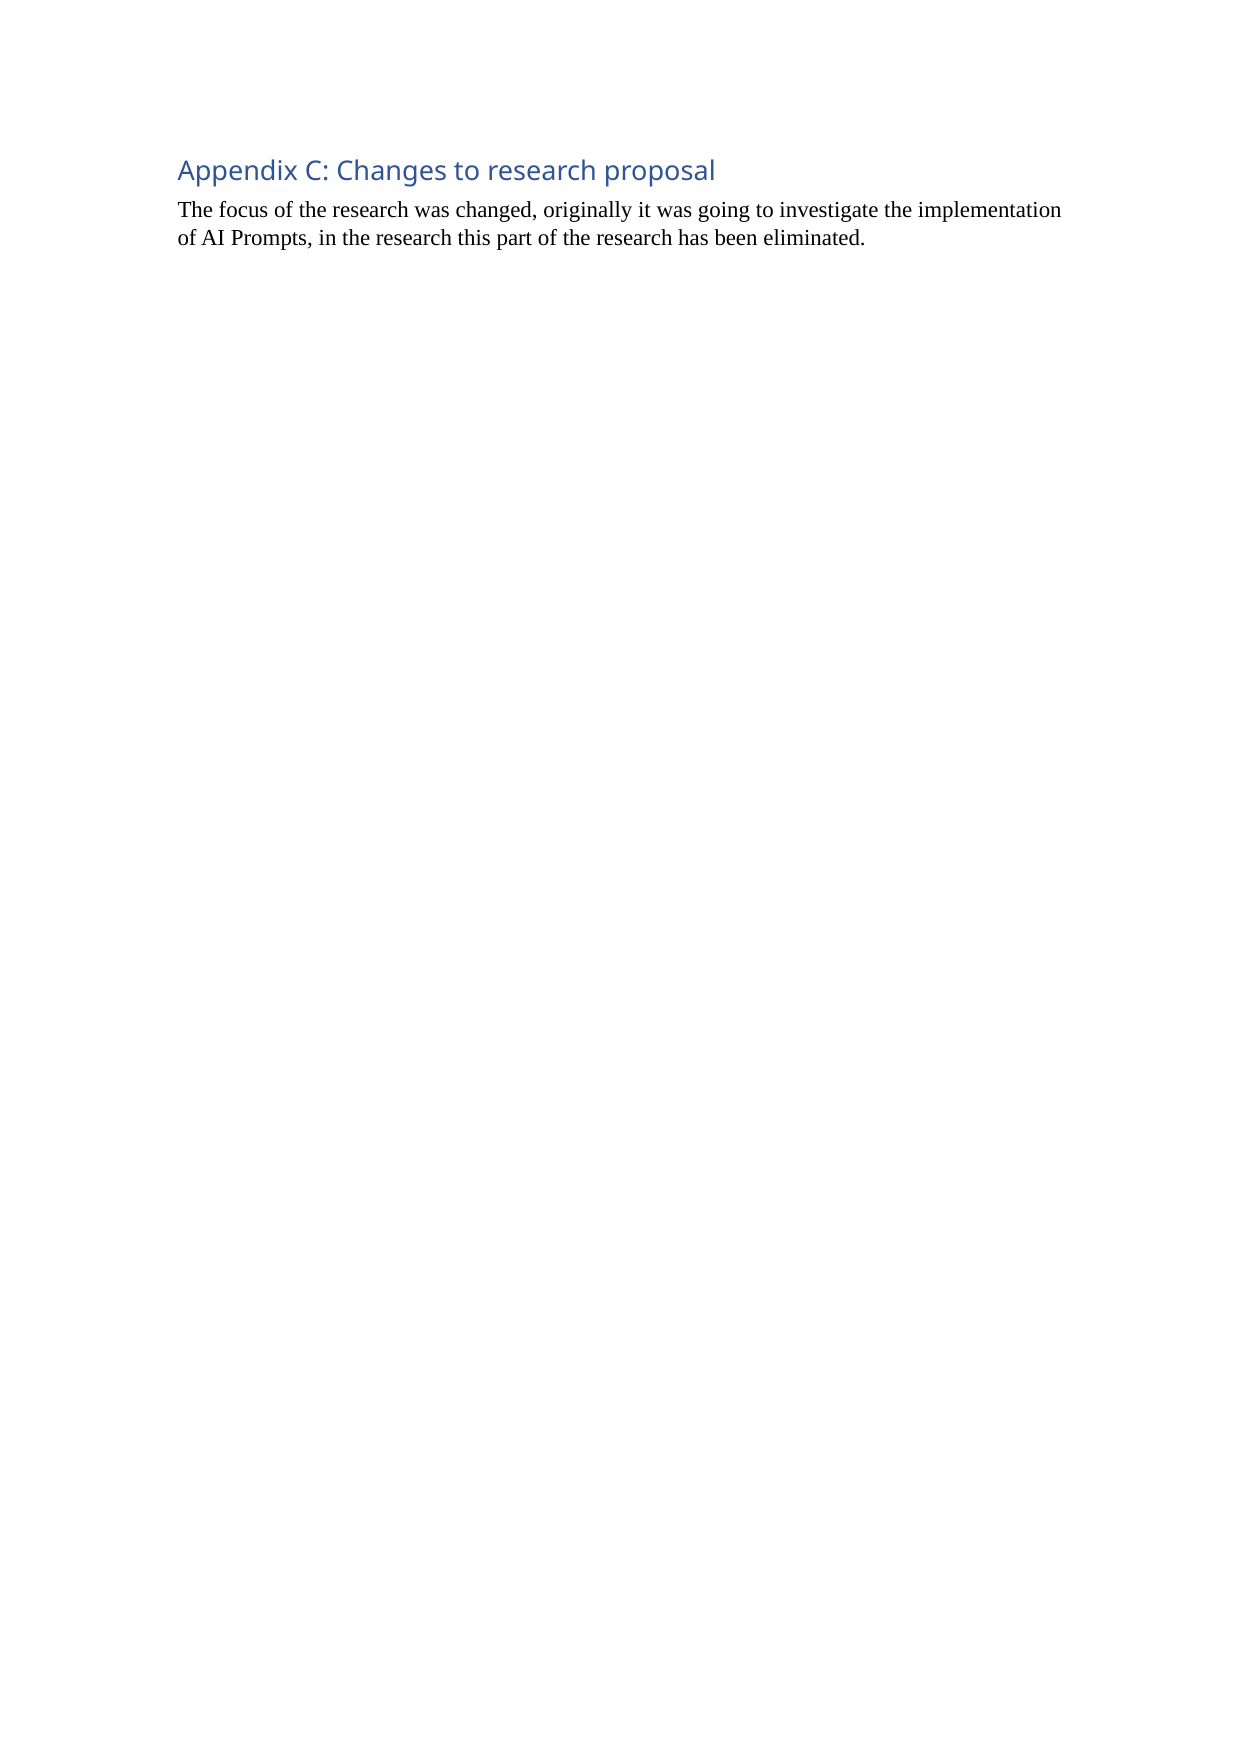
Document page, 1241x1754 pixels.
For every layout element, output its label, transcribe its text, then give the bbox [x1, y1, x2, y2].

subtitle The focus of the research was changed, originally it was going to investigate the implementation of AI Prompts, in the research this part of the research has been eliminated. [177, 196, 1063, 251]
subtitle Appendix C: Changes to research proposal [177, 152, 1063, 189]
